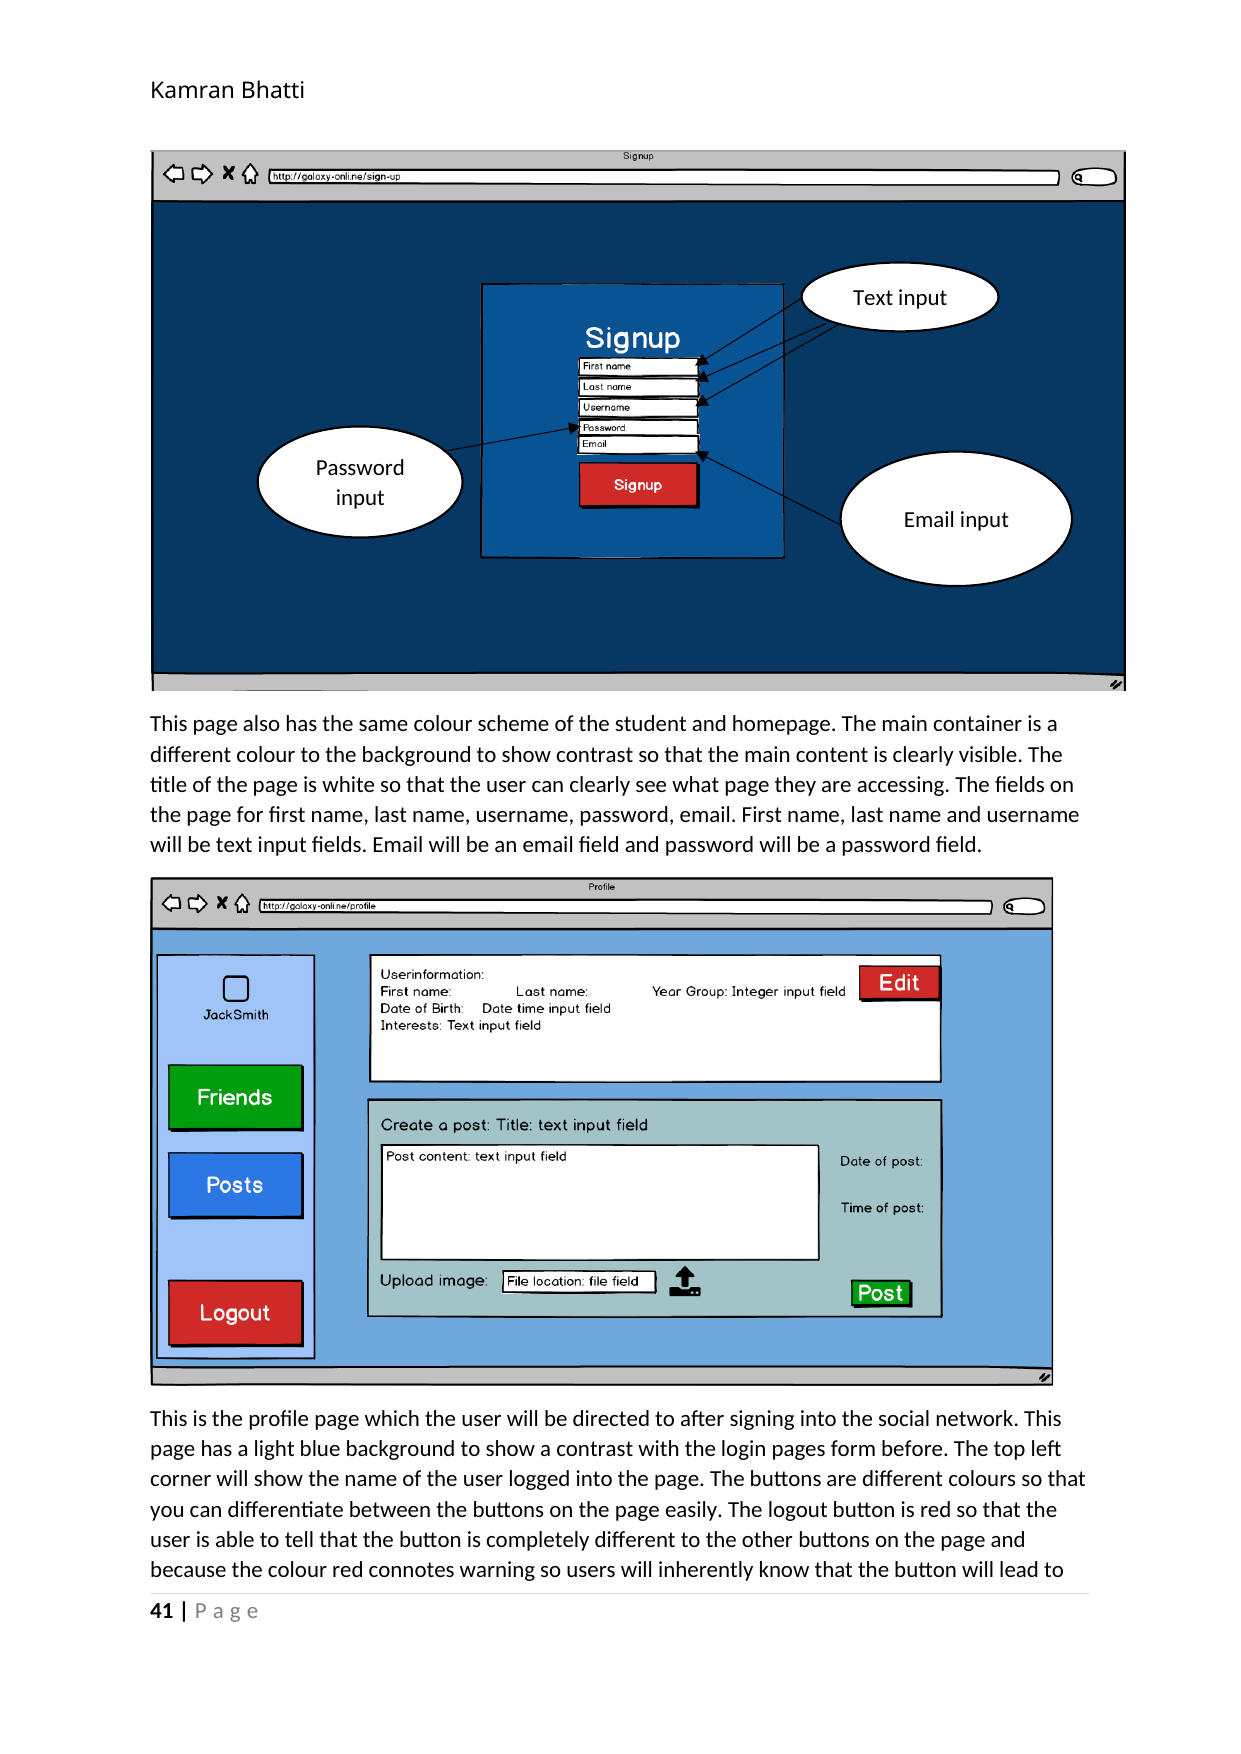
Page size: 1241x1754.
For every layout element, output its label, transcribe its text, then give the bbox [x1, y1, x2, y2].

text This page also has the same colour scheme of the student and homepage. The main container is a different colour to the background to show contrast so that the main content is clearly visible. The title of the page is white so that the user can clearly see what page they are accessing. The fields on the page for first name, last name, username, password, email. First name, last name and username will be text input fields. Email will be an email field and password will be a password field. [150, 709, 1090, 858]
picture [150, 877, 1054, 1386]
picture [150, 150, 1126, 691]
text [150, 1404, 1090, 1583]
